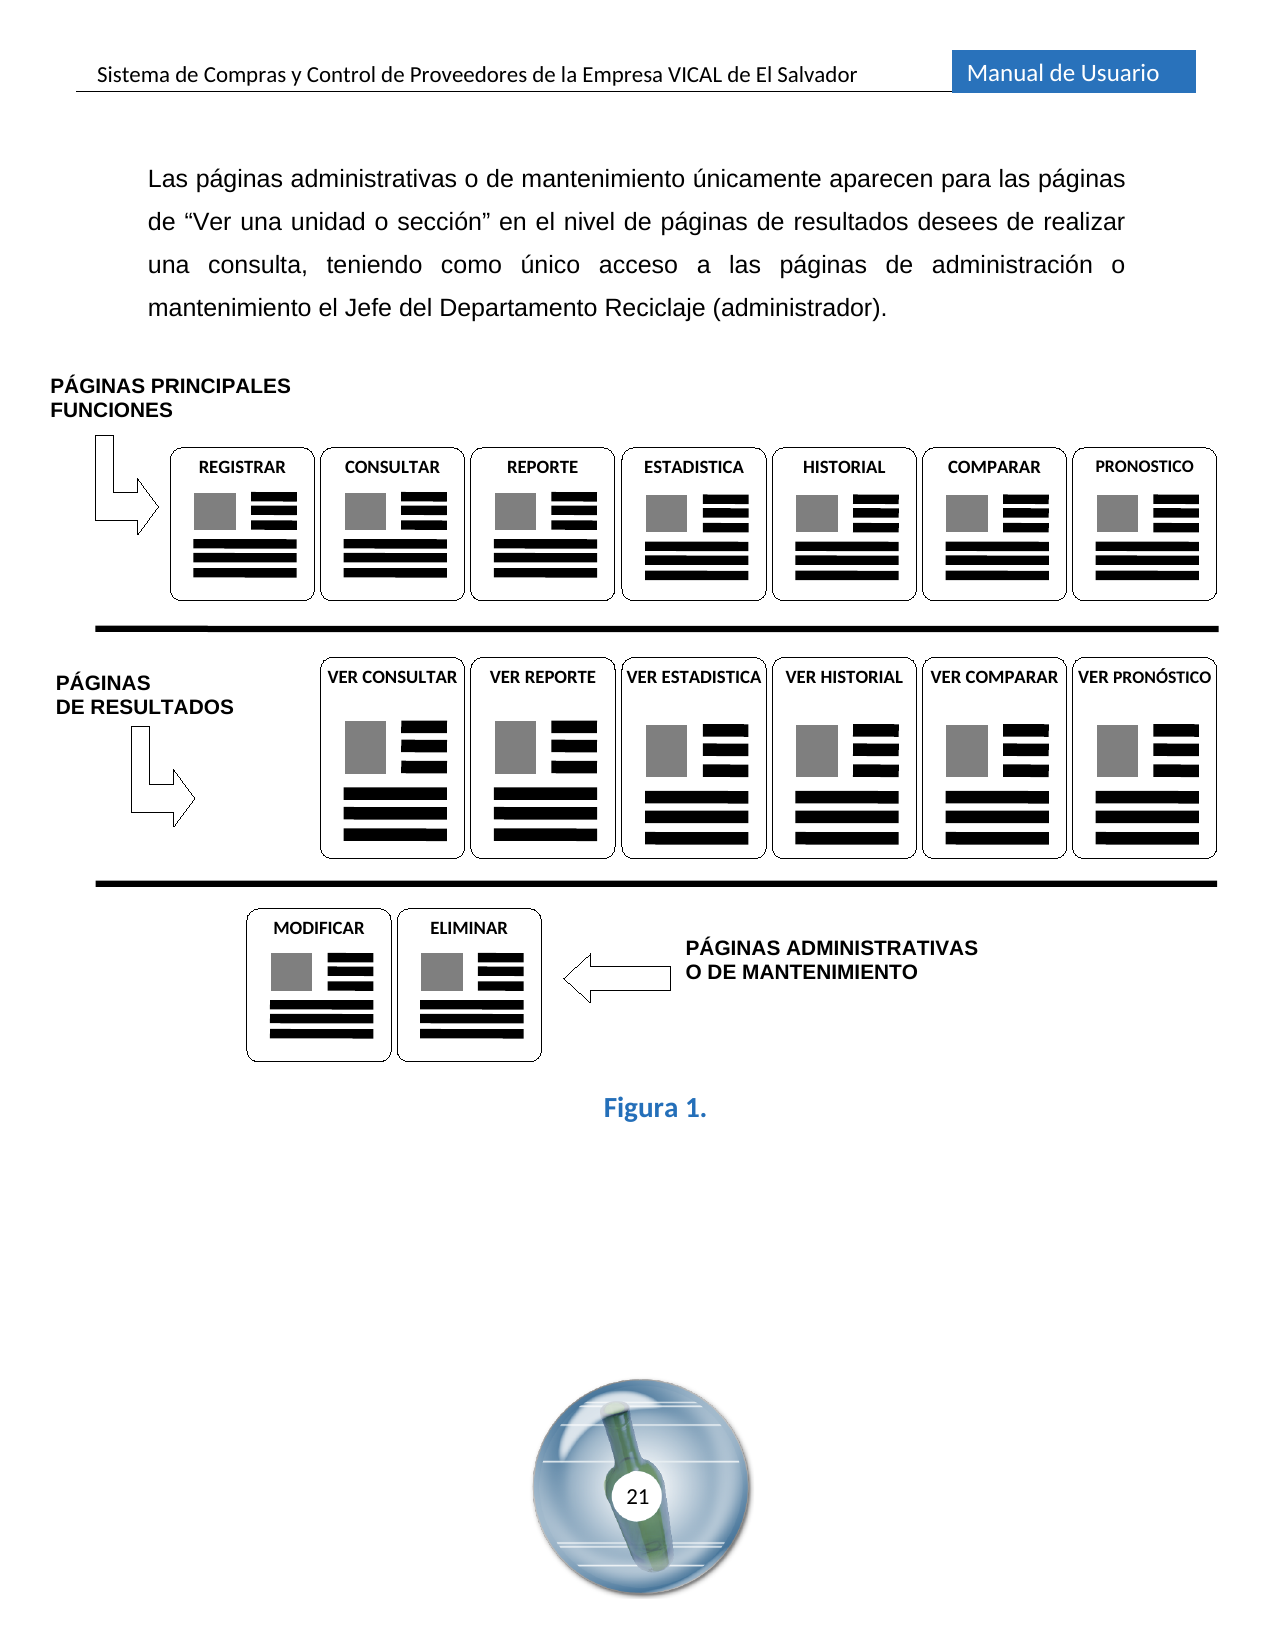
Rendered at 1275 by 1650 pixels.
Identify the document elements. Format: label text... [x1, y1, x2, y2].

text Las páginas administrativas o de mantenimiento únicamente aparecen para las páginas de “Ver una unidad o sección” en el nivel de páginas de resultados desees de realizar una consulta, teniendo como único acceso a las páginas de administración o mantenimiento el Jefe del Departamento Reciclaje (administrador). [148, 164, 1127, 322]
picture [529, 1376, 755, 1599]
